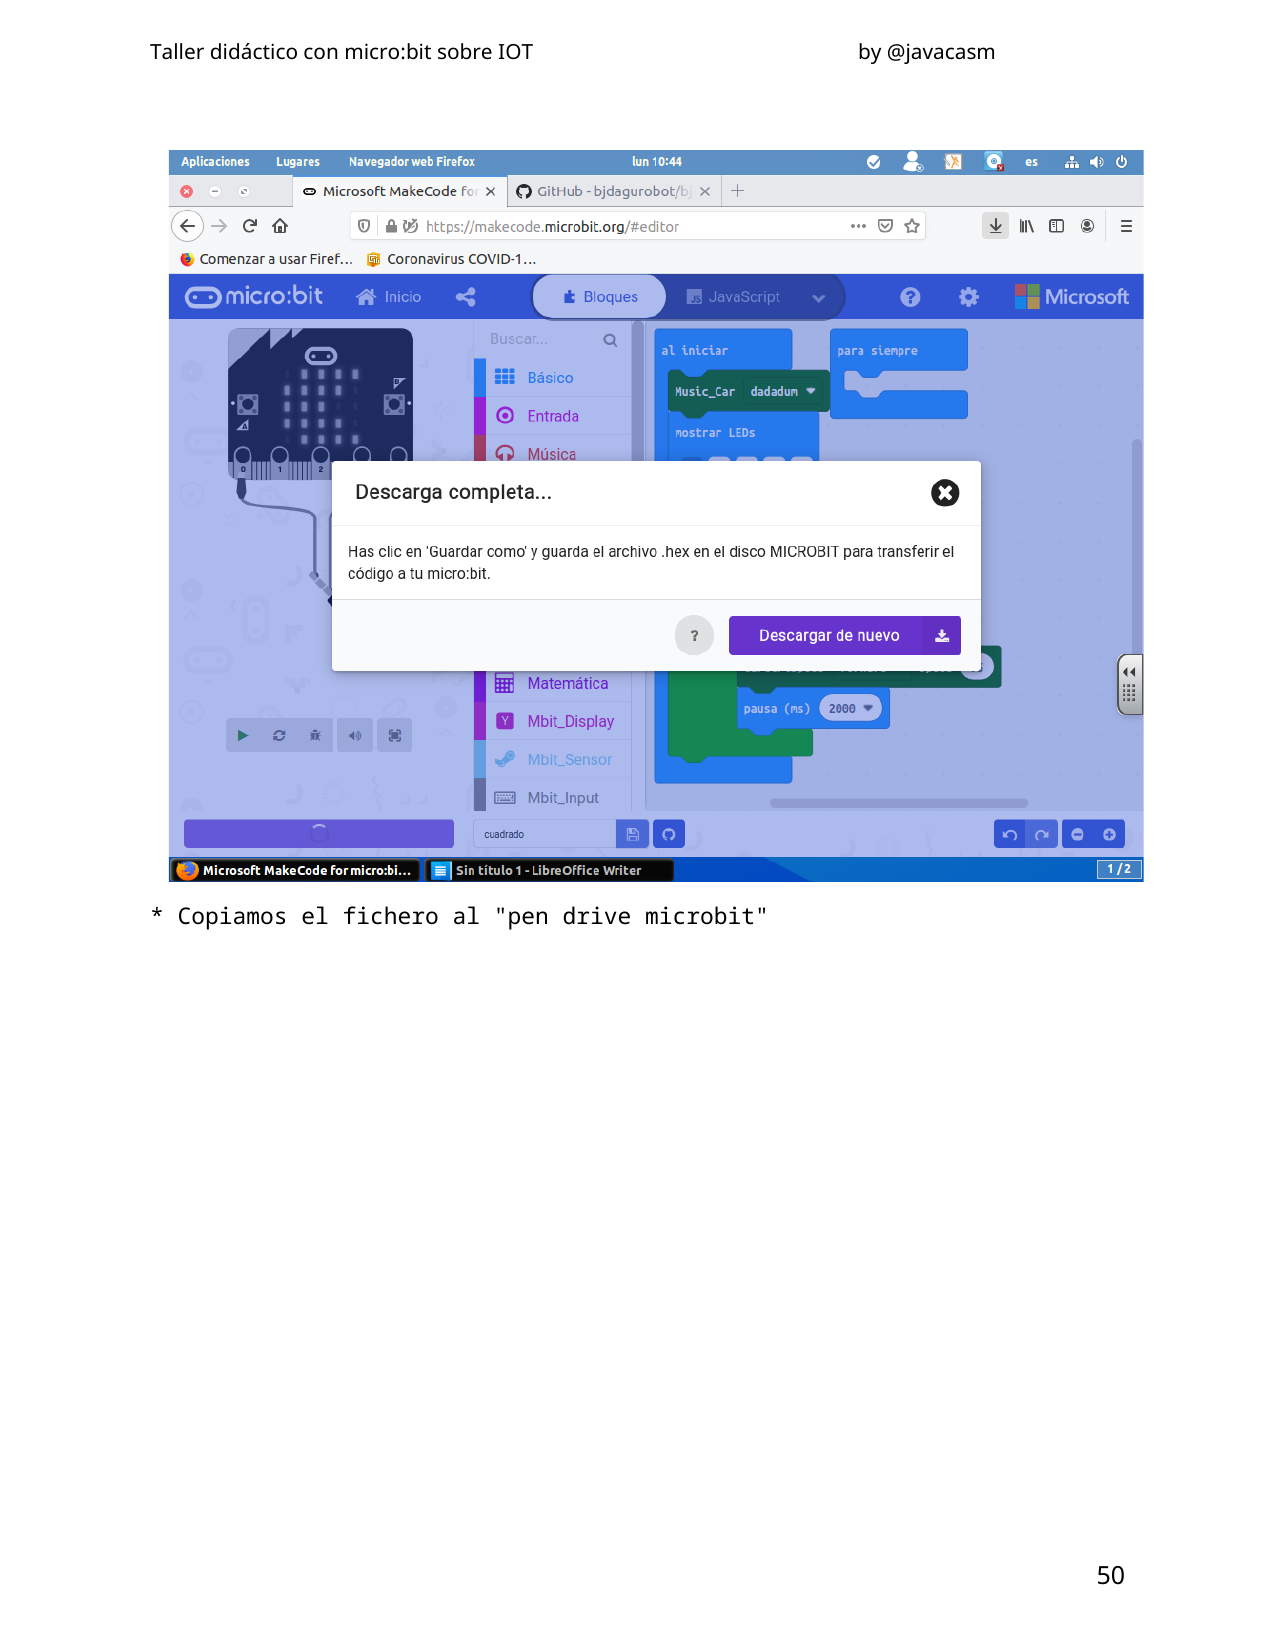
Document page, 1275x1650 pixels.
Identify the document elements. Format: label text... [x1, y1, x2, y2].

text * Copiamos el fichero al "pen drive microbit" [150, 900, 1125, 931]
picture [168, 150, 1144, 882]
